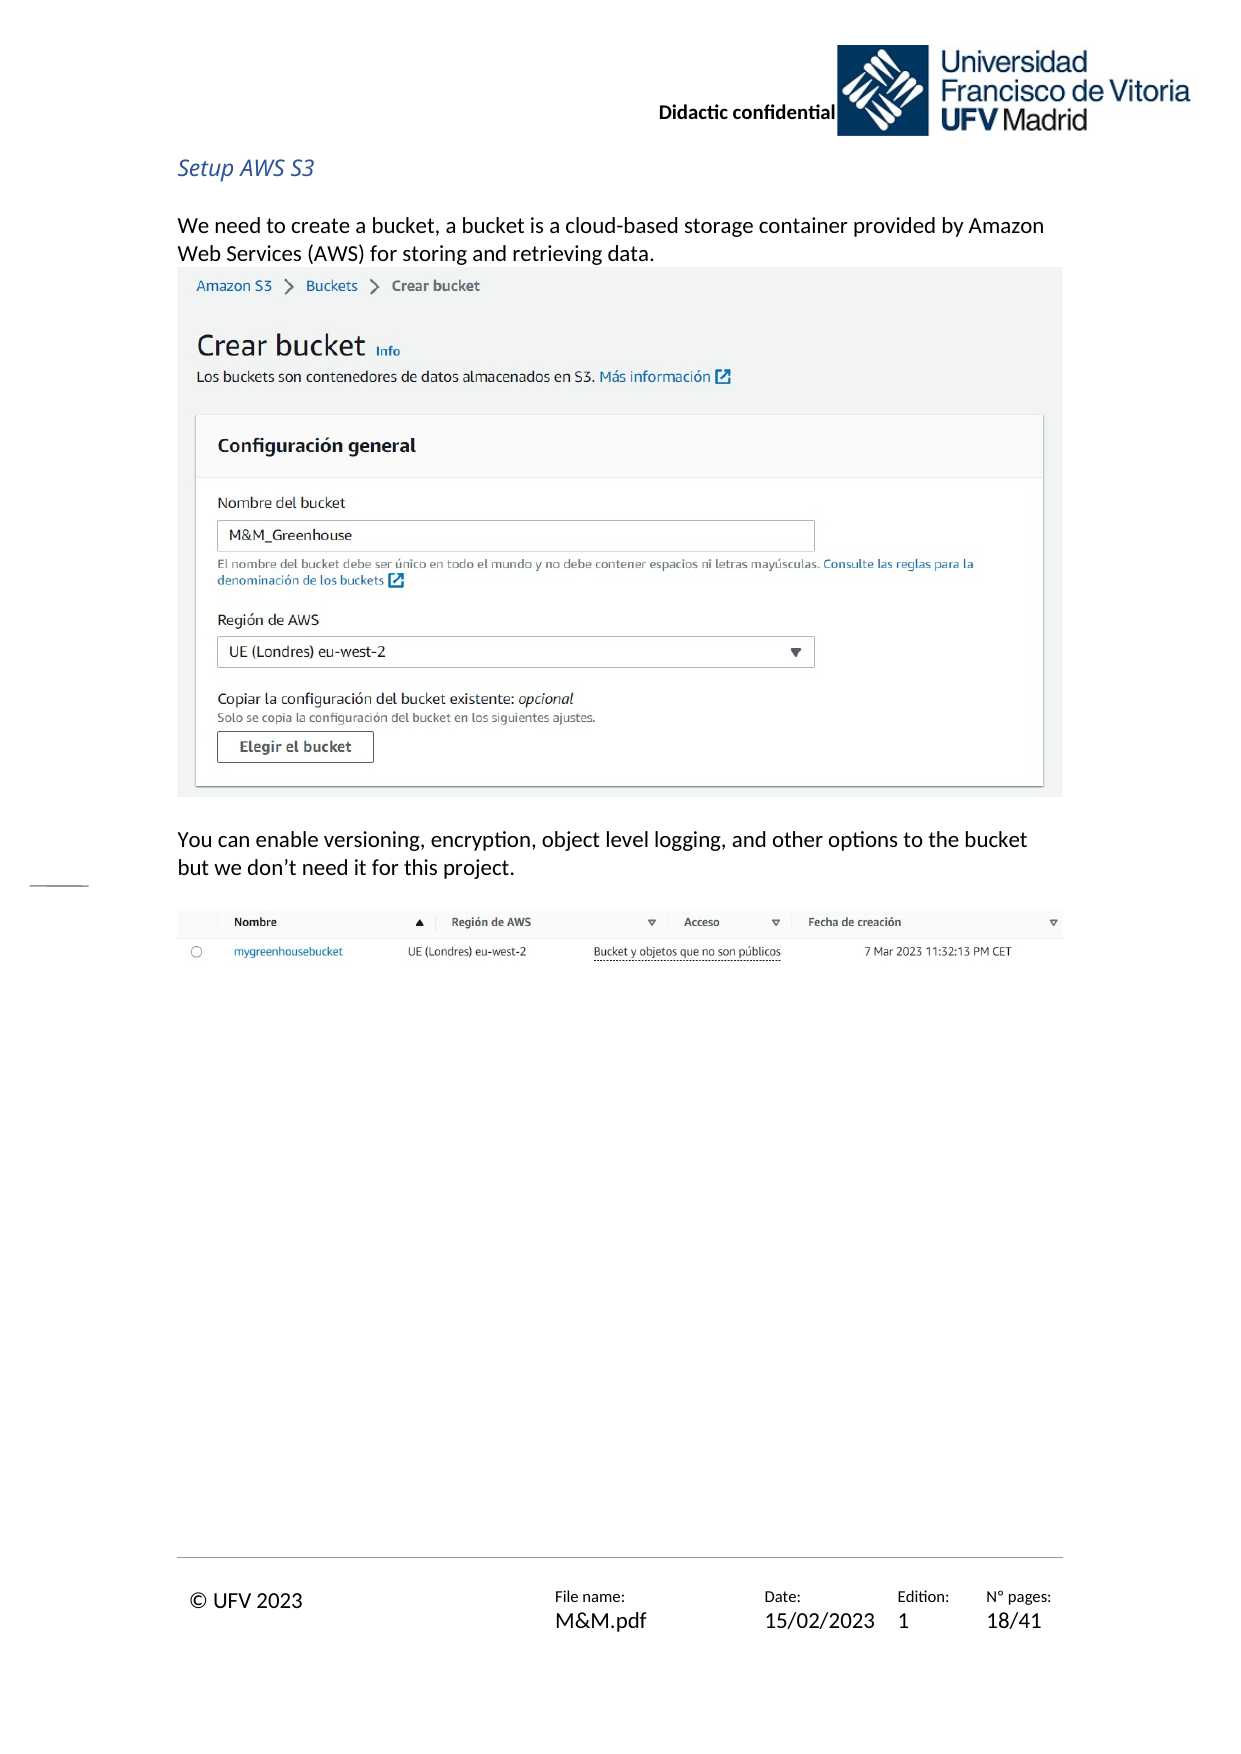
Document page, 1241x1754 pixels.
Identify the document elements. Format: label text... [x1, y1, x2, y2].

picture [177, 909, 1063, 963]
picture [837, 45, 1213, 136]
text You can enable versioning, encryption, object level logging, and other options to the bucket but we don’t need it for this project. [177, 825, 1063, 881]
subtitle Setup AWS S3 [177, 152, 1063, 183]
text We need to create a bucket, a bucket is a cloud-based storage container provided by Amazon Web Services (AWS) for storing and retrieving data. [177, 211, 1063, 267]
picture [177, 267, 1063, 797]
